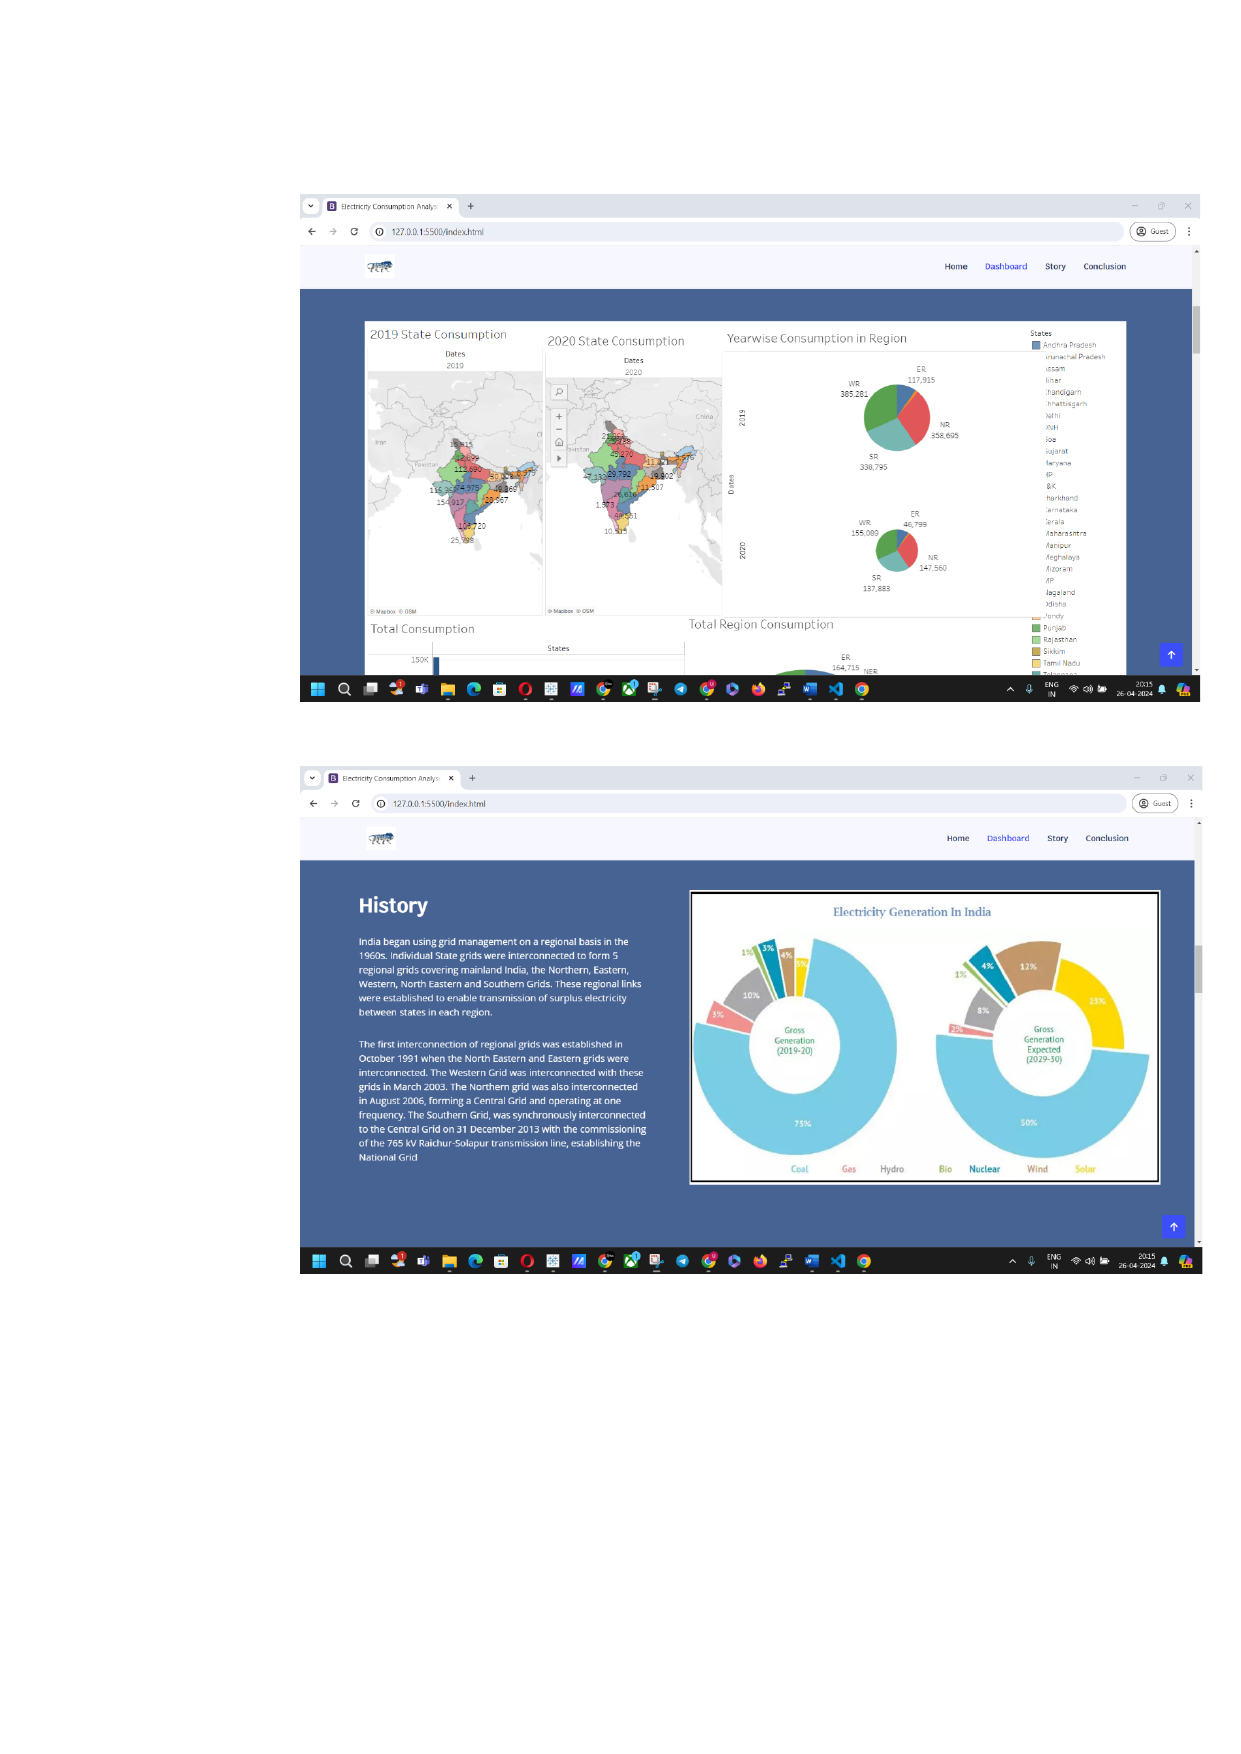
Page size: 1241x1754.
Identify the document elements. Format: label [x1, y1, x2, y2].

picture [300, 194, 1200, 702]
picture [300, 766, 1203, 1274]
